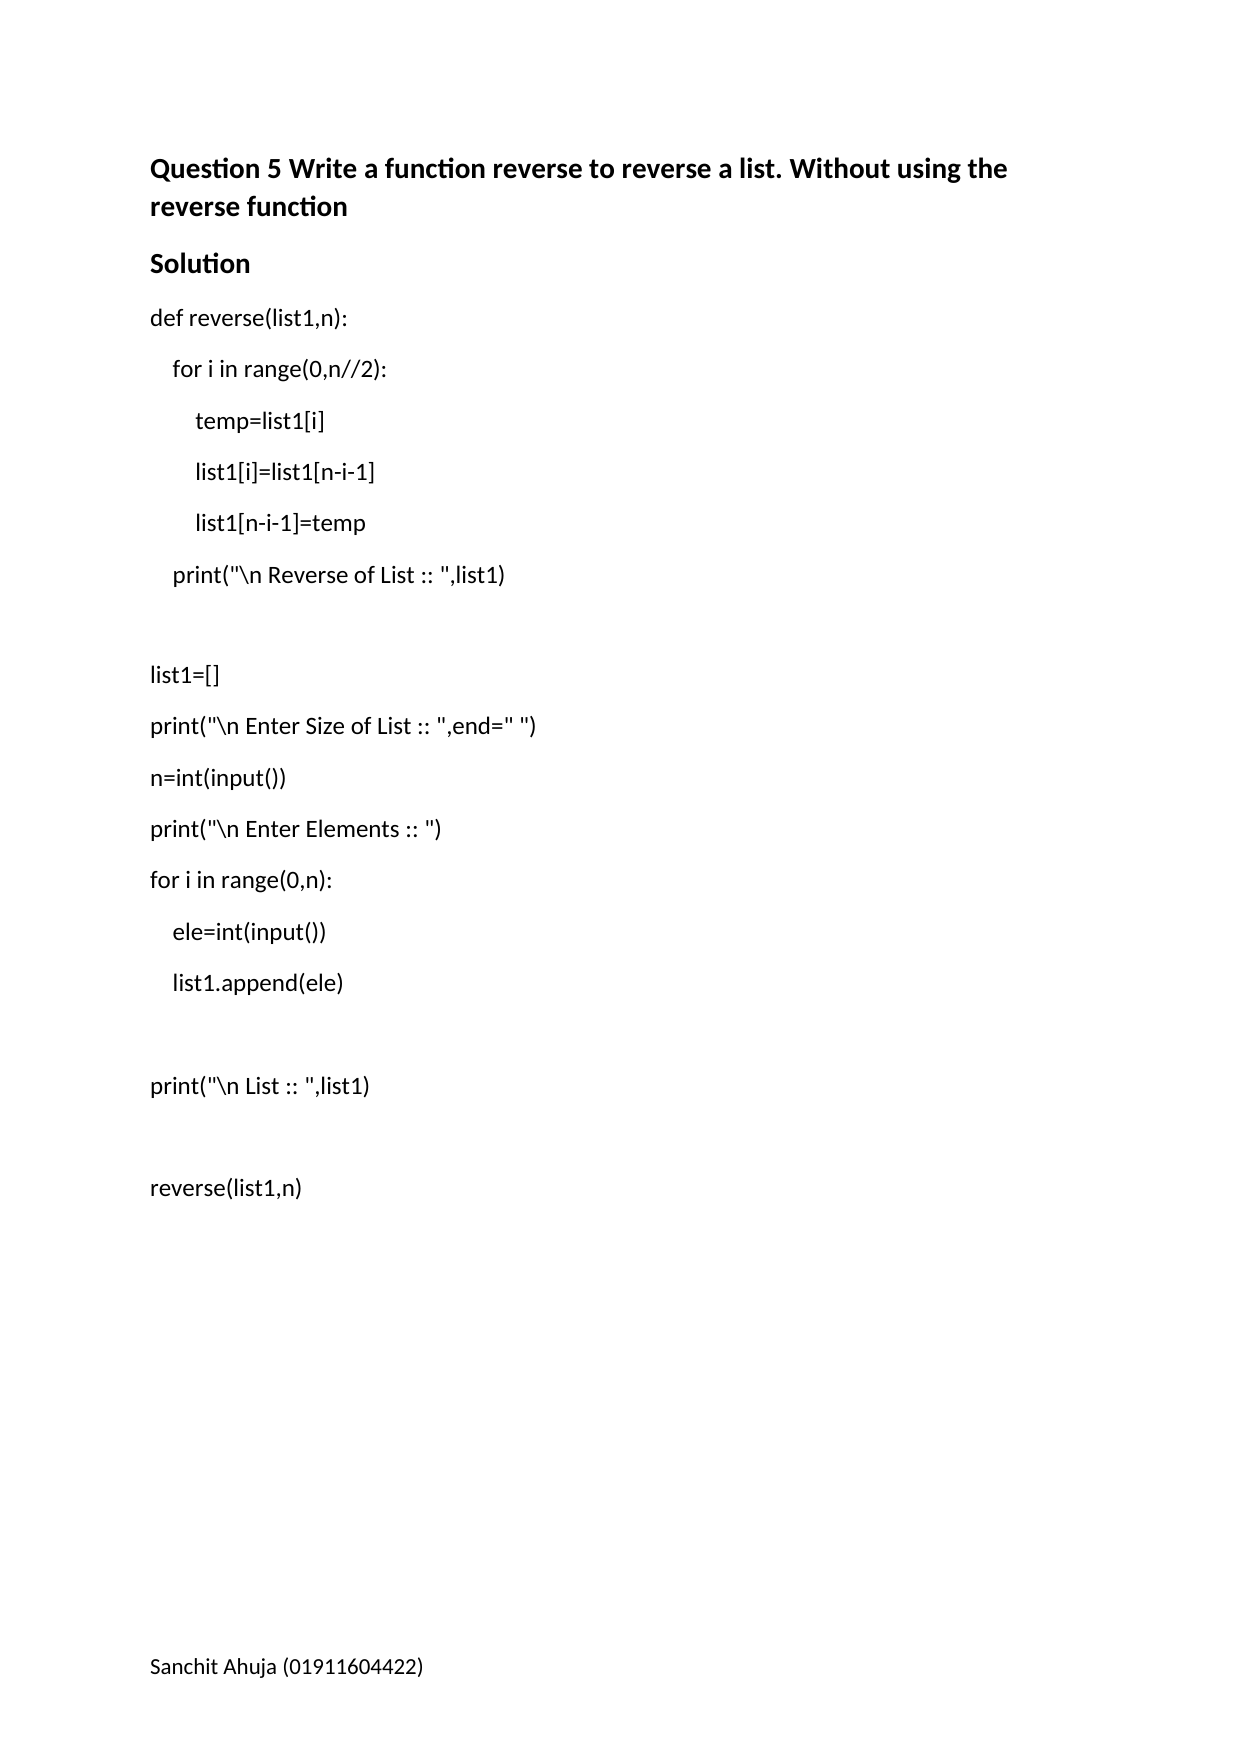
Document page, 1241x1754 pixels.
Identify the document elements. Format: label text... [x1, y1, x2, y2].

text def reverse(list1,n): [150, 302, 1090, 333]
text print("\n Reverse of List :: ",list1) [150, 559, 1090, 589]
text Solution [150, 245, 1090, 281]
text n=int(input()) [150, 762, 1090, 792]
text list1[i]=list1[n-i-1] [150, 456, 1090, 487]
text list1[n-i-1]=temp [150, 508, 1090, 538]
text list1.append(ele) [150, 967, 1090, 998]
text list1=[] [150, 659, 1090, 689]
text print("\n Enter Elements :: ") [150, 813, 1090, 843]
text reverse(list1,n) [150, 1172, 1090, 1203]
text print("\n List :: ",list1) [150, 1070, 1090, 1100]
text ele=int(input()) [150, 916, 1090, 946]
text for i in range(0,n): [150, 864, 1090, 895]
text Question 5 Write a function reverse to reverse a list. Without using the reverse function [150, 150, 1090, 224]
text print("\n Enter Size of List :: ",end=" ") [150, 710, 1090, 741]
text temp=list1[i] [150, 405, 1090, 435]
text for i in range(0,n//2): [150, 353, 1090, 384]
